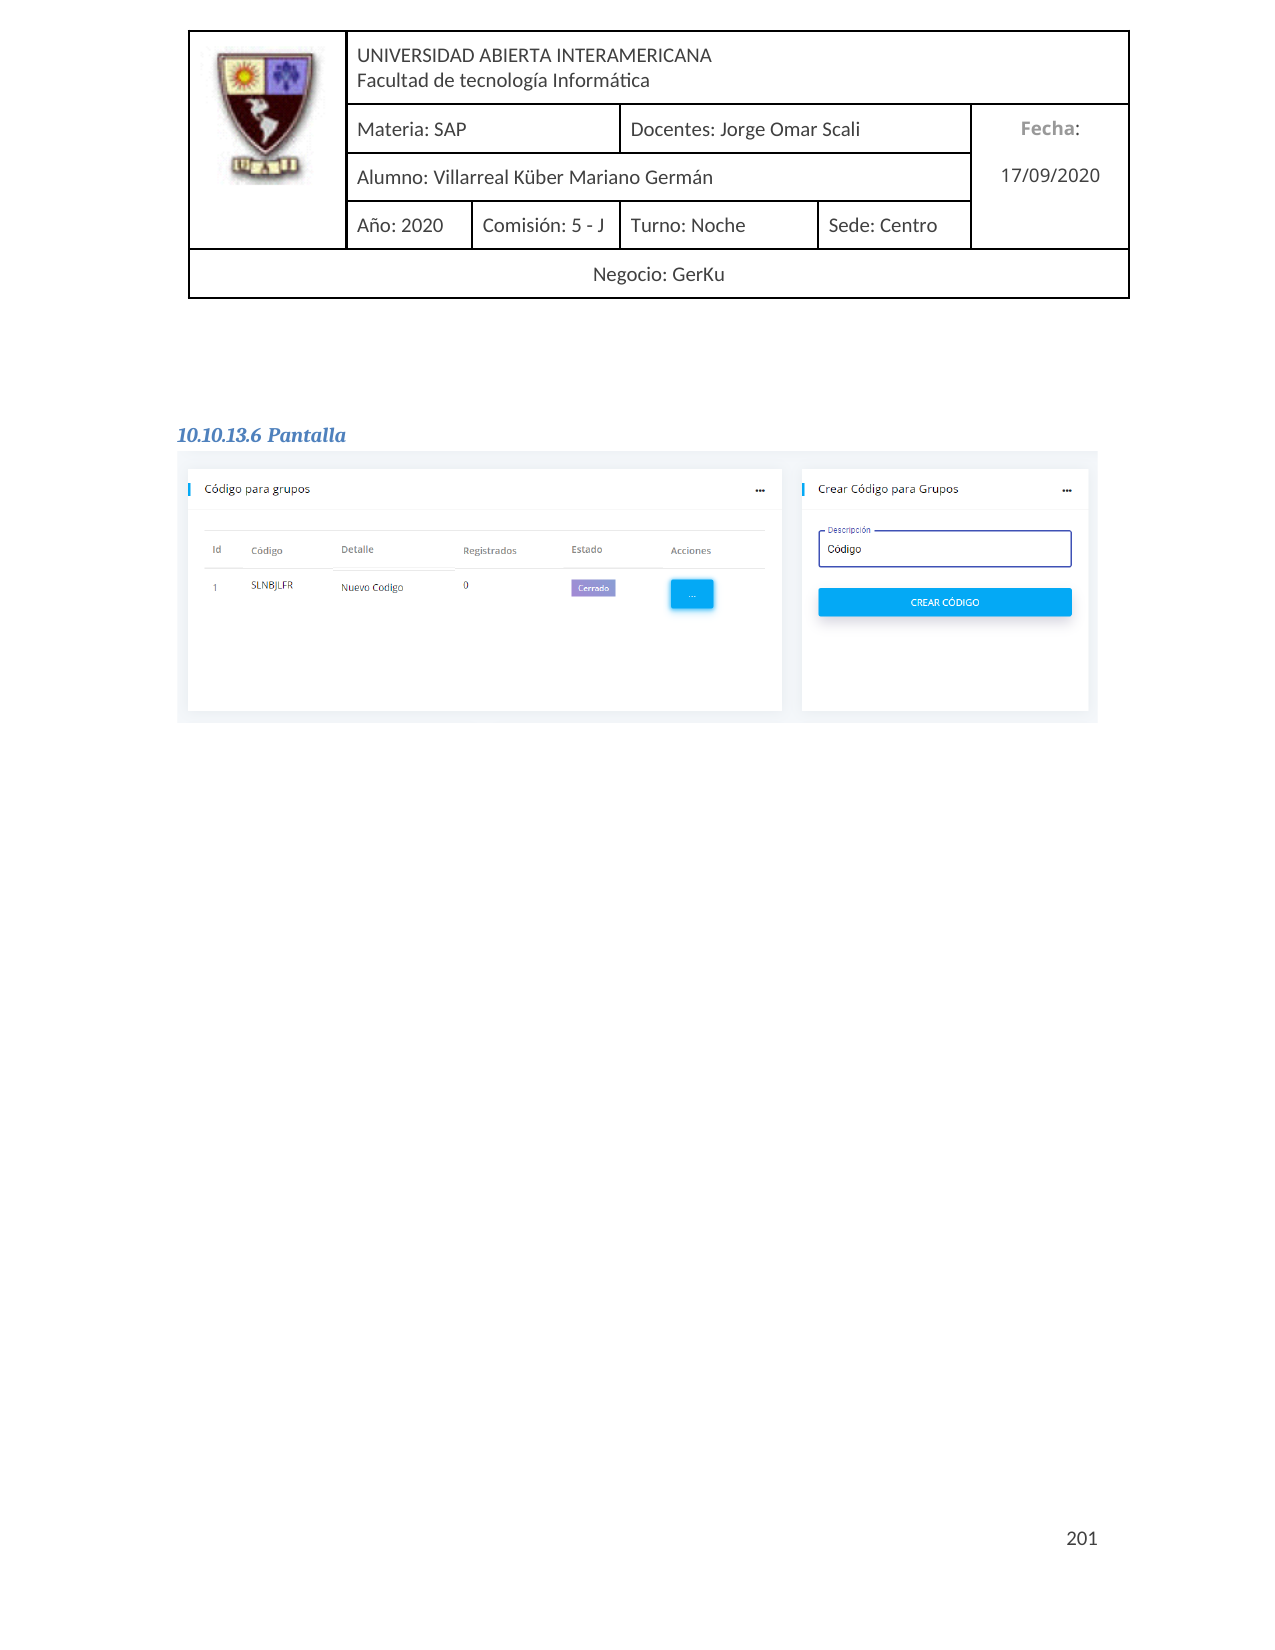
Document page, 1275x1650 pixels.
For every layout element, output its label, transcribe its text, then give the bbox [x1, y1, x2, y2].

picture [177, 451, 1098, 723]
picture [198, 42, 332, 192]
subtitle Pantalla [177, 424, 1098, 448]
